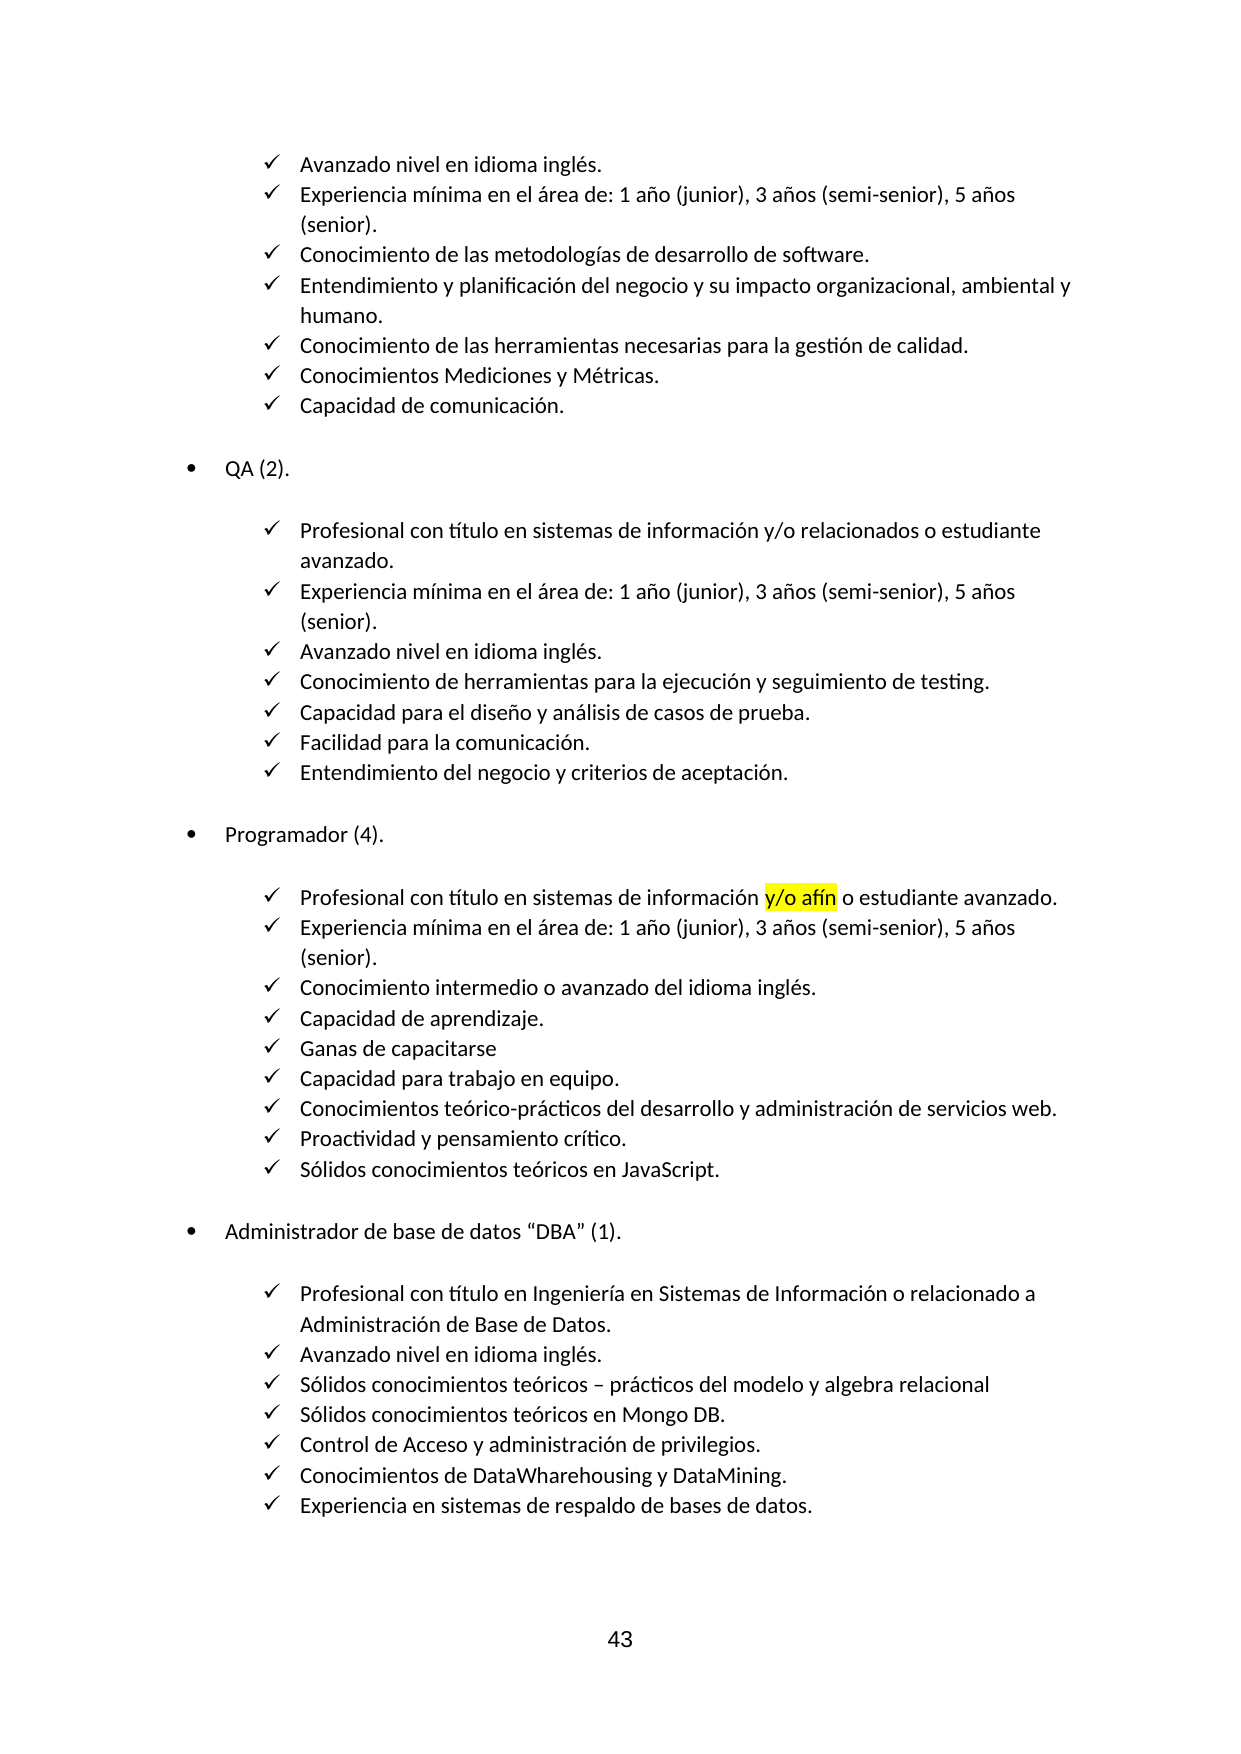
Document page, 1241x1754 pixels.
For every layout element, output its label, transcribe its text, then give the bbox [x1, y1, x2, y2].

list Conocimiento de las herramientas necesarias para la gestión de calidad. [262, 331, 1090, 359]
list Entendimiento y planificación del negocio y su impacto organizacional, ambiental y humano. [262, 271, 1090, 329]
list Profesional con título en sistemas de información y/o afín o estudiante avanzado. [262, 883, 765, 911]
list Experiencia mínima en el área de: 1 año (junior), 3 años (semi-senior), 5 años (senior). [262, 180, 1090, 238]
list Sólidos conocimientos teóricos – prácticos del modelo y algebra relacional [262, 1370, 1090, 1398]
list Control de Acceso y administración de privilegios. [262, 1431, 1090, 1459]
list Sólidos conocimientos teóricos en JavaScript. [262, 1155, 1090, 1183]
list Sólidos conocimientos teóricos en Mongo DB. [262, 1400, 1090, 1428]
list Entendimiento del negocio y criterios de aceptación. [262, 758, 1090, 786]
list Capacidad de comunicación. [262, 392, 1090, 420]
list QA (2). [187, 454, 1090, 482]
list Profesional con título en Ingeniería en Sistemas de Información o relacionado a Administración de Base de Datos. [262, 1279, 1090, 1338]
list Capacidad para trabajo en equipo. [262, 1064, 1090, 1092]
list Capacidad para el diseño y análisis de casos de prueba. [262, 698, 1090, 726]
list Conocimiento de herramientas para la ejecución y seguimiento de testing. [262, 667, 1090, 696]
list Conocimientos teórico-prácticos del desarrollo y administración de servicios web. [262, 1094, 1090, 1122]
list Capacidad de aprendizaje. [262, 1004, 1090, 1032]
list Experiencia mínima en el área de: 1 año (junior), 3 años (semi-senior), 5 años (senior). [262, 577, 1090, 635]
list Experiencia en sistemas de respaldo de bases de datos. [262, 1491, 1090, 1519]
list Avanzado nivel en idioma inglés. [262, 1340, 1090, 1368]
list Conocimientos Mediciones y Métricas. [262, 361, 1090, 389]
list Administrador de base de datos “DBA” (1). [187, 1217, 1090, 1245]
list Conocimientos de DataWharehousing y DataMining. [262, 1461, 1090, 1489]
list Avanzado nivel en idioma inglés. [262, 150, 1090, 178]
list Facilidad para la comunicación. [262, 728, 1090, 756]
list Profesional con título en sistemas de información y/o relacionados o estudiante avanzado. [262, 516, 1090, 575]
list Conocimiento de las metodologías de desarrollo de software. [262, 241, 1090, 269]
list Experiencia mínima en el área de: 1 año (junior), 3 años (semi-senior), 5 años (senior). [262, 913, 1090, 971]
list Ganas de capacitarse [262, 1034, 1090, 1062]
list Proactividad y pensamiento crítico. [262, 1124, 1090, 1153]
list Profesional con título en sistemas de información y/o afín o estudiante avanzado. [837, 883, 1090, 911]
list Avanzado nivel en idioma inglés. [262, 637, 1090, 665]
list Conocimiento intermedio o avanzado del idioma inglés. [262, 973, 1090, 1002]
list Programador (4). [187, 821, 1090, 848]
